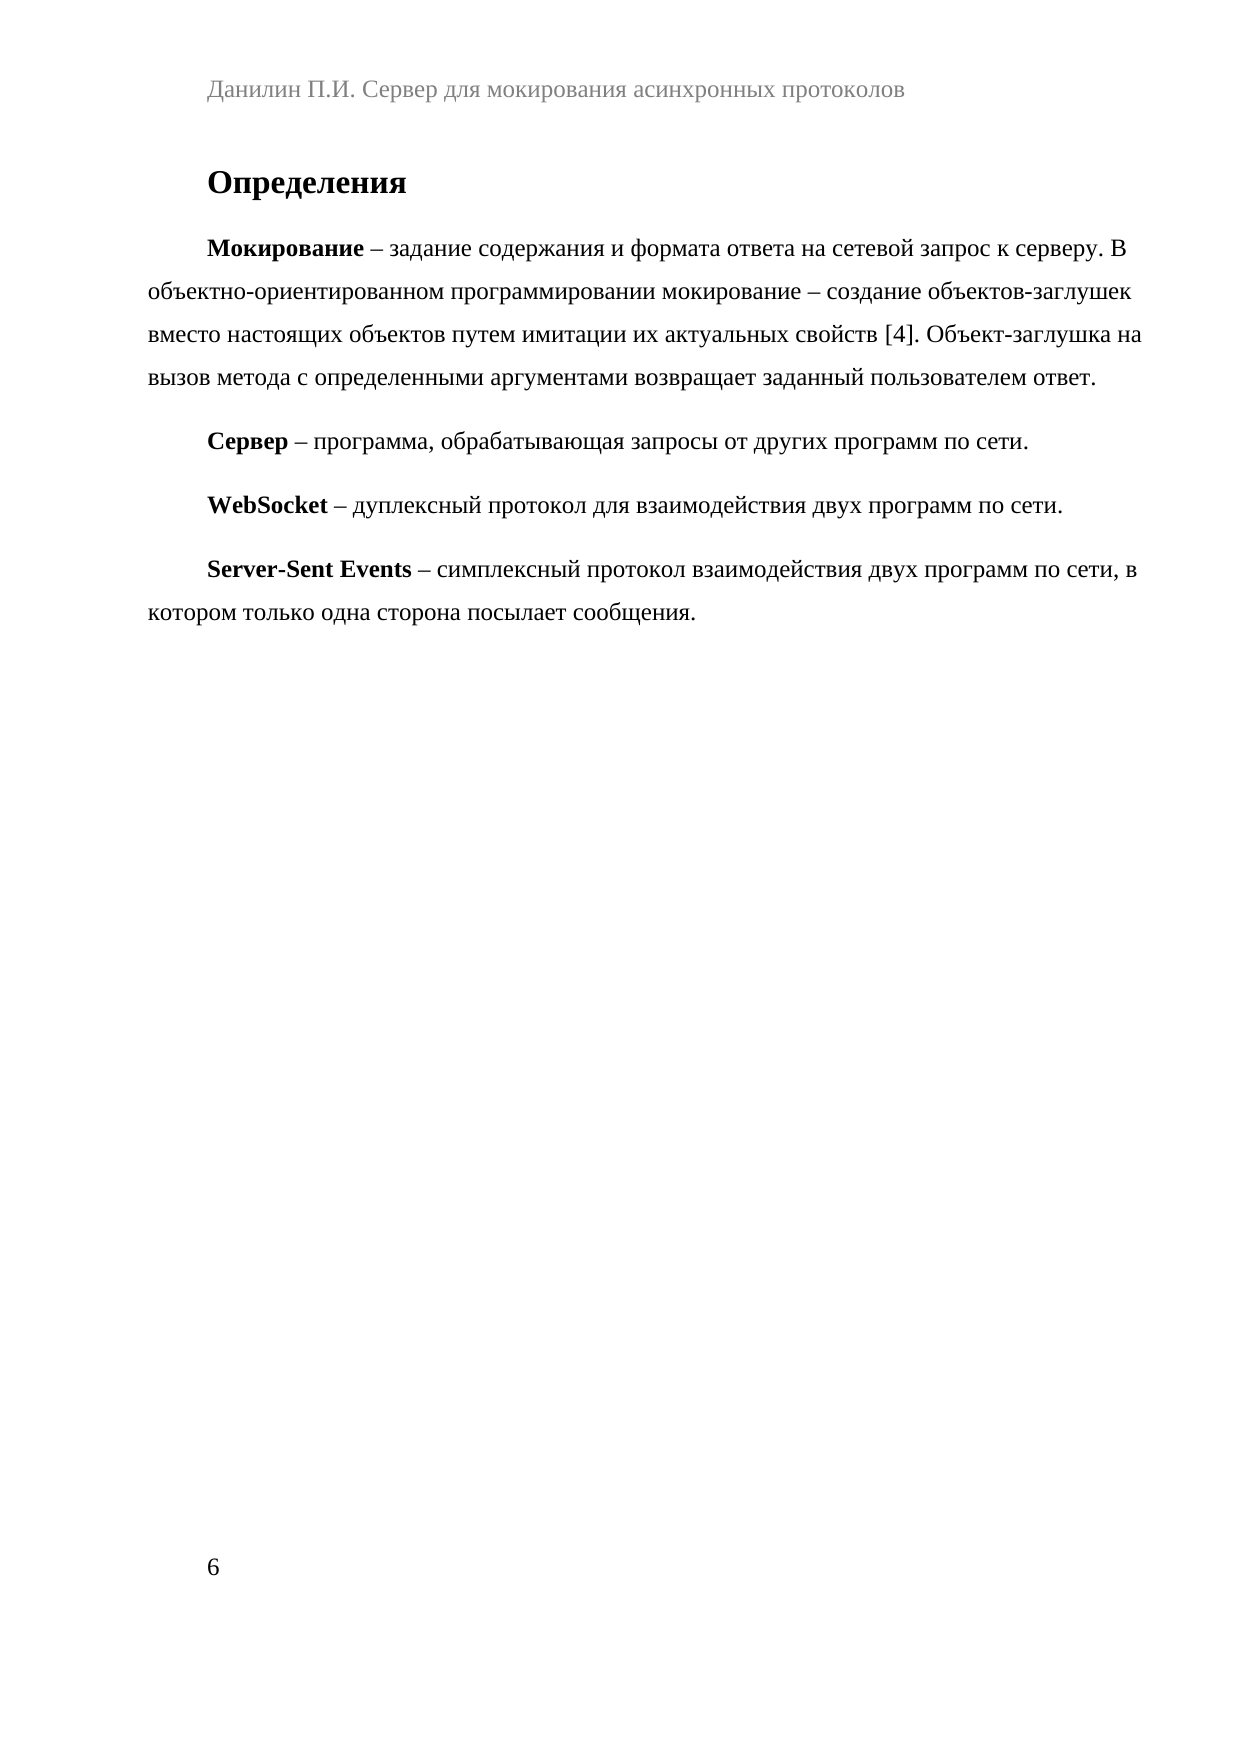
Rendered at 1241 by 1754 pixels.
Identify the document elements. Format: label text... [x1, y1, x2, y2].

text Мокирование – задание содержания и формата ответа на сетевой запрос к серверу. В объектно-ориентированном программировании мокирование – создание объектов-заглушек вместо настоящих объектов путем имитации их актуальных свойств [4]. Объект-заглушка на вызов метода с определенными аргументами возвращает заданный пользователем ответ. [148, 233, 1181, 391]
text Сервер – программа, обрабатывающая запросы от других программ по сети. [148, 426, 1181, 455]
text WebSocket – дуплексный протокол для взаимодействия двух программ по сети. [148, 490, 1181, 519]
text Server-Sent Events – симплексный протокол взаимодействия двух программ по сети, в котором только одна сторона посылает сообщения. [148, 554, 1181, 626]
subtitle Определения [148, 163, 1181, 201]
